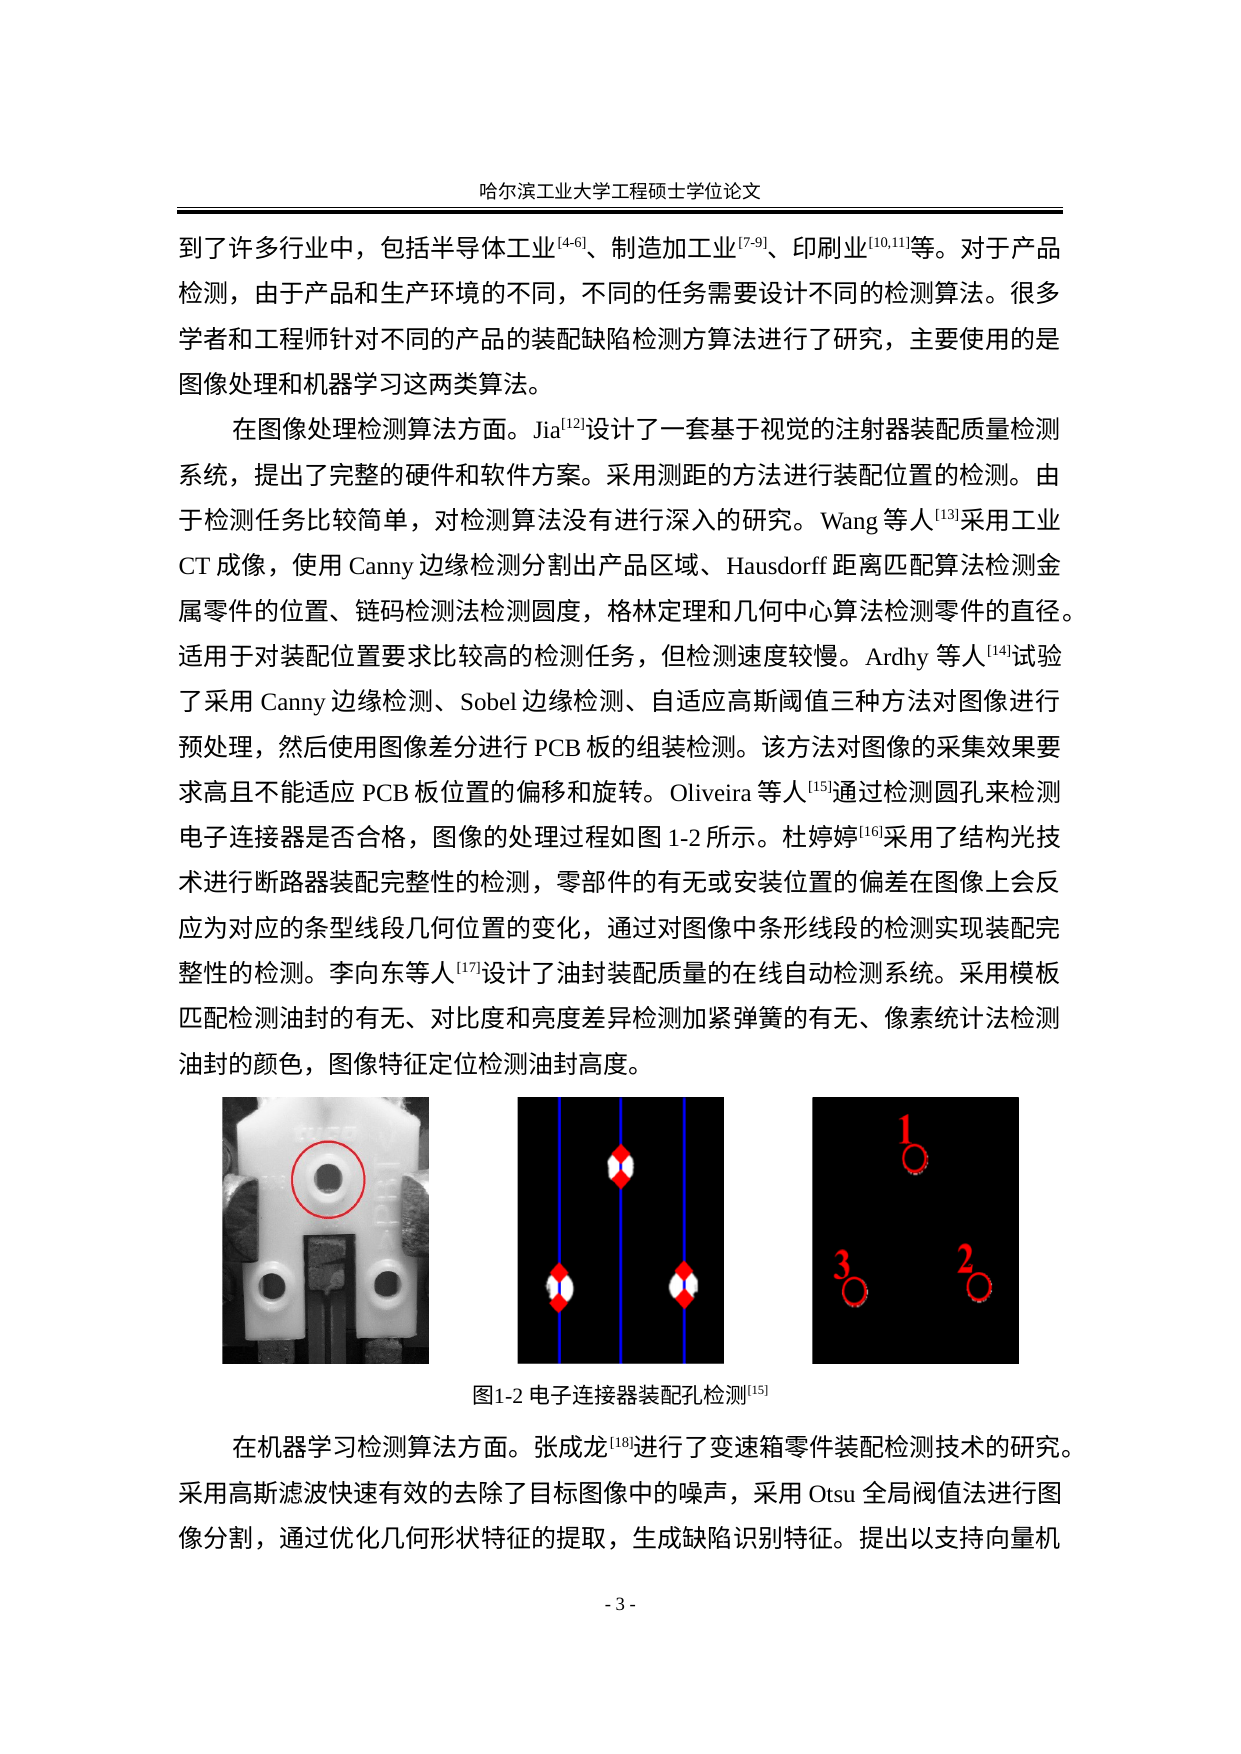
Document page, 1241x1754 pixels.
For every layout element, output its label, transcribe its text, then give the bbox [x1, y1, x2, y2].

picture [812, 1097, 1019, 1364]
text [178, 228, 1062, 401]
picture [517, 1097, 724, 1364]
table_header [768, 1090, 1063, 1369]
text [178, 1428, 1062, 1555]
text 图1-2 电子连接器装配孔检测[15] [178, 1378, 1062, 1409]
table_header [473, 1090, 768, 1369]
table_header [178, 1090, 473, 1369]
text 在图像处理检测算法方面。Jia[12]设计了一套基于视觉的注射器装配质量检测系统，提出了完整的硬件和软件方案。采用测距的方法进行装配位置的检测。由于检测任务比较简单，对检测算法没有进行深入的研究。Wang等人[13]采用工业CT成像，使用Canny边缘检测分割出产品区域、Hausdorff距离匹配算法检测金属零件的位置、链码检测法检测圆度，格林定理和几何中心算法检测零件的直径。适用于对装配位置要求比较高的检测任务，但检测速度较慢。Ardhy 等人[14]试验了采用Canny边缘检测、Sobel边缘检测、自适应高斯阈值三种方法对图像进行预处理，然后使用图像差分进行PCB板的组装检测。该方法对图像的采集效果要求高且不能适应PCB板位置的偏移和旋转。Oliveira等人[15]通过检测圆孔来检测电子连接器是否合格，图像的处理过程如图1-2所示。杜婷婷[16]采用了结构光技术进行断路器装配完整性的检测，零部件的有无或安装位置的偏差在图像上会反应为对应的条型线段几何位置的变化，通过对图像中条形线段的检测实现装配完整性的检测。李向东等人[17]设计了油封装配质量的在线自动检测系统。采用模板匹配检测油封的有无、对比度和亮度差异检测加紧弹簧的有无、像素统计法检测油封的颜色，图像特征定位检测油封高度。 [178, 410, 1062, 1080]
